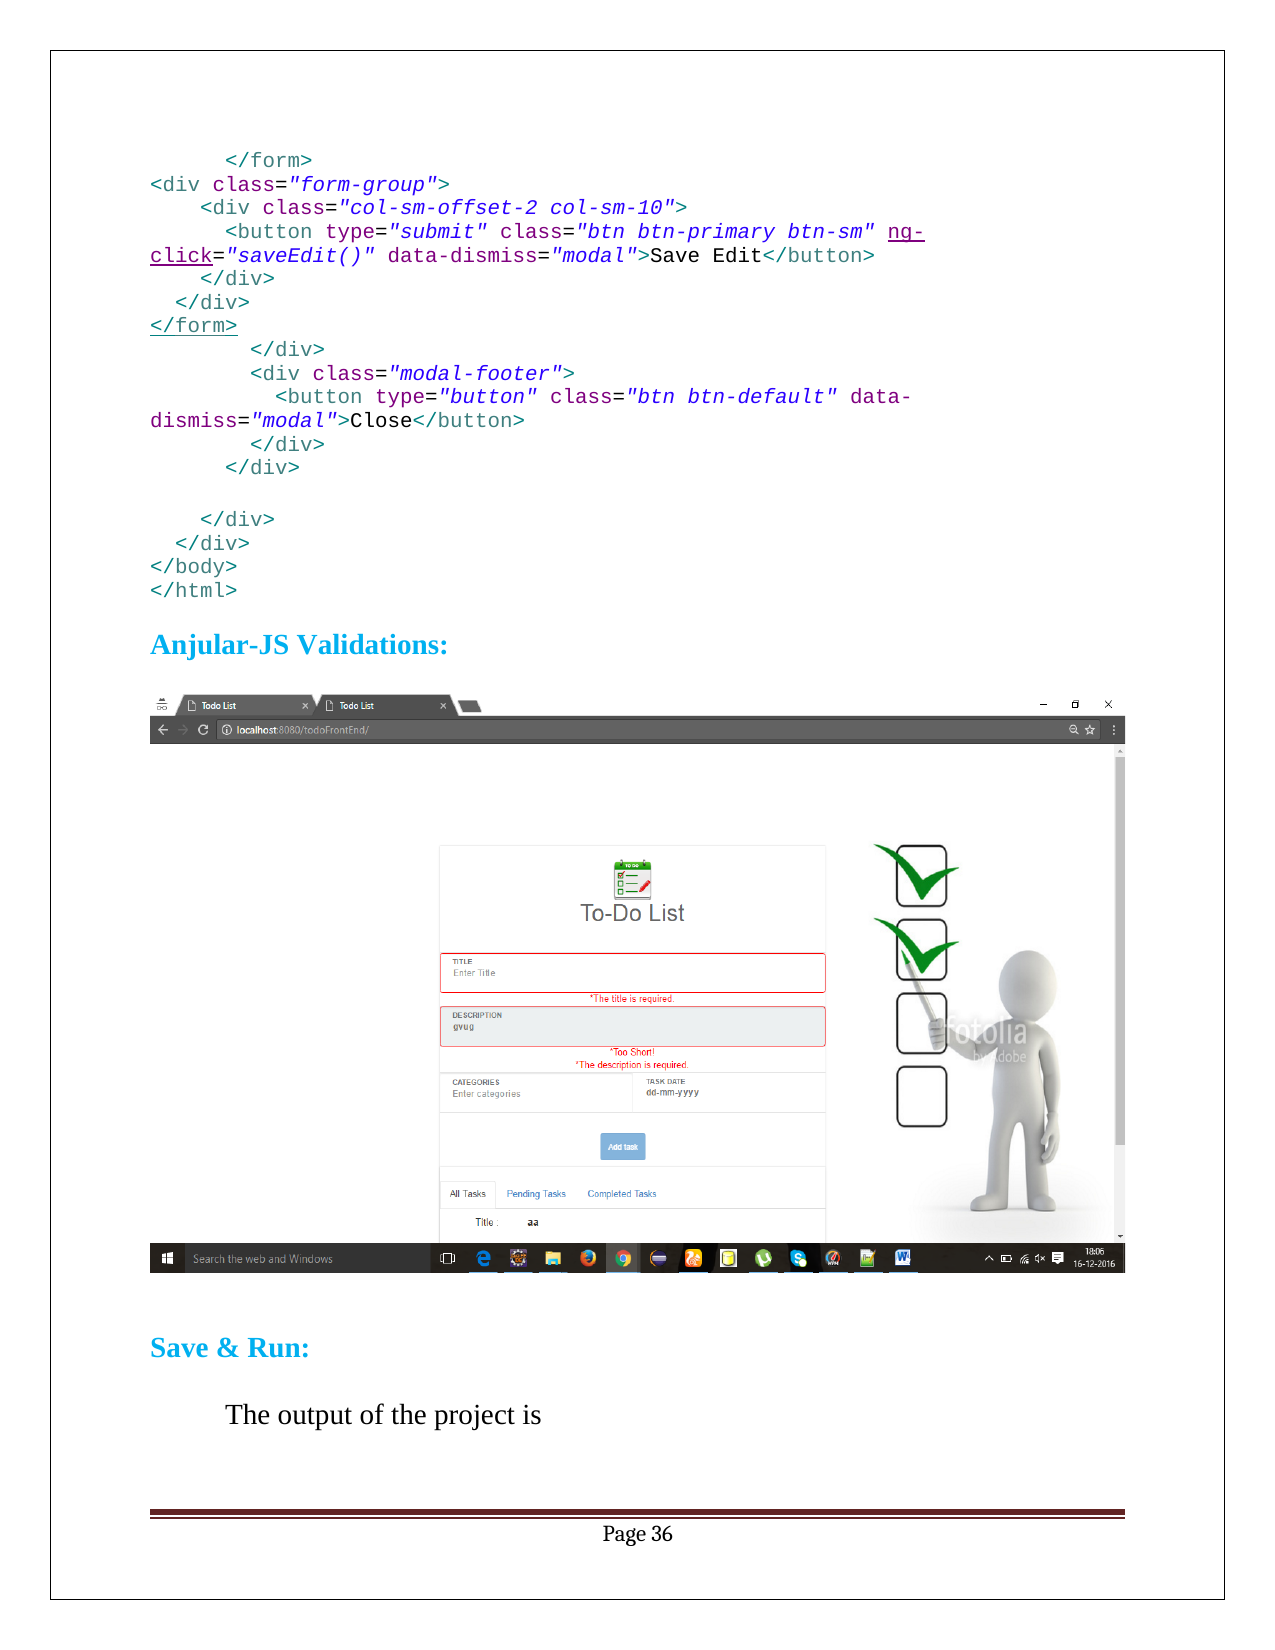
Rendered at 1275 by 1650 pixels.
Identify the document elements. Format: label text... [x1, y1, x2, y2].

text </div> [150, 292, 1125, 316]
text </div> [150, 533, 1125, 556]
text </div> [150, 457, 1125, 481]
picture [150, 694, 1125, 1273]
text Save & Run: [150, 1330, 1125, 1363]
text </body> [150, 556, 1125, 580]
text <div class="form-group"> [150, 174, 1125, 197]
text <div class="modal-footer"> [150, 363, 1125, 386]
text </div> [150, 434, 1125, 457]
text </div> [150, 339, 1125, 363]
text <div class="col-sm-offset-2 col-sm-10"> [150, 197, 1125, 221]
text The output of the project is [150, 1397, 1125, 1430]
text </html> [150, 580, 1125, 604]
text <button type="submit" class="btn btn-primary btn-sm" ng-click="saveEdit()" data-dismiss="modal">Save Edit</button> [150, 221, 1125, 268]
text </div> [150, 268, 1125, 292]
text Anjular-JS Validations: [150, 627, 1125, 661]
text </form> [150, 316, 1125, 339]
text <button type="button" class="btn btn-default" data-dismiss="modal">Close</button> [150, 386, 1125, 434]
text </form> [150, 150, 1125, 174]
text </div> [150, 509, 1125, 533]
